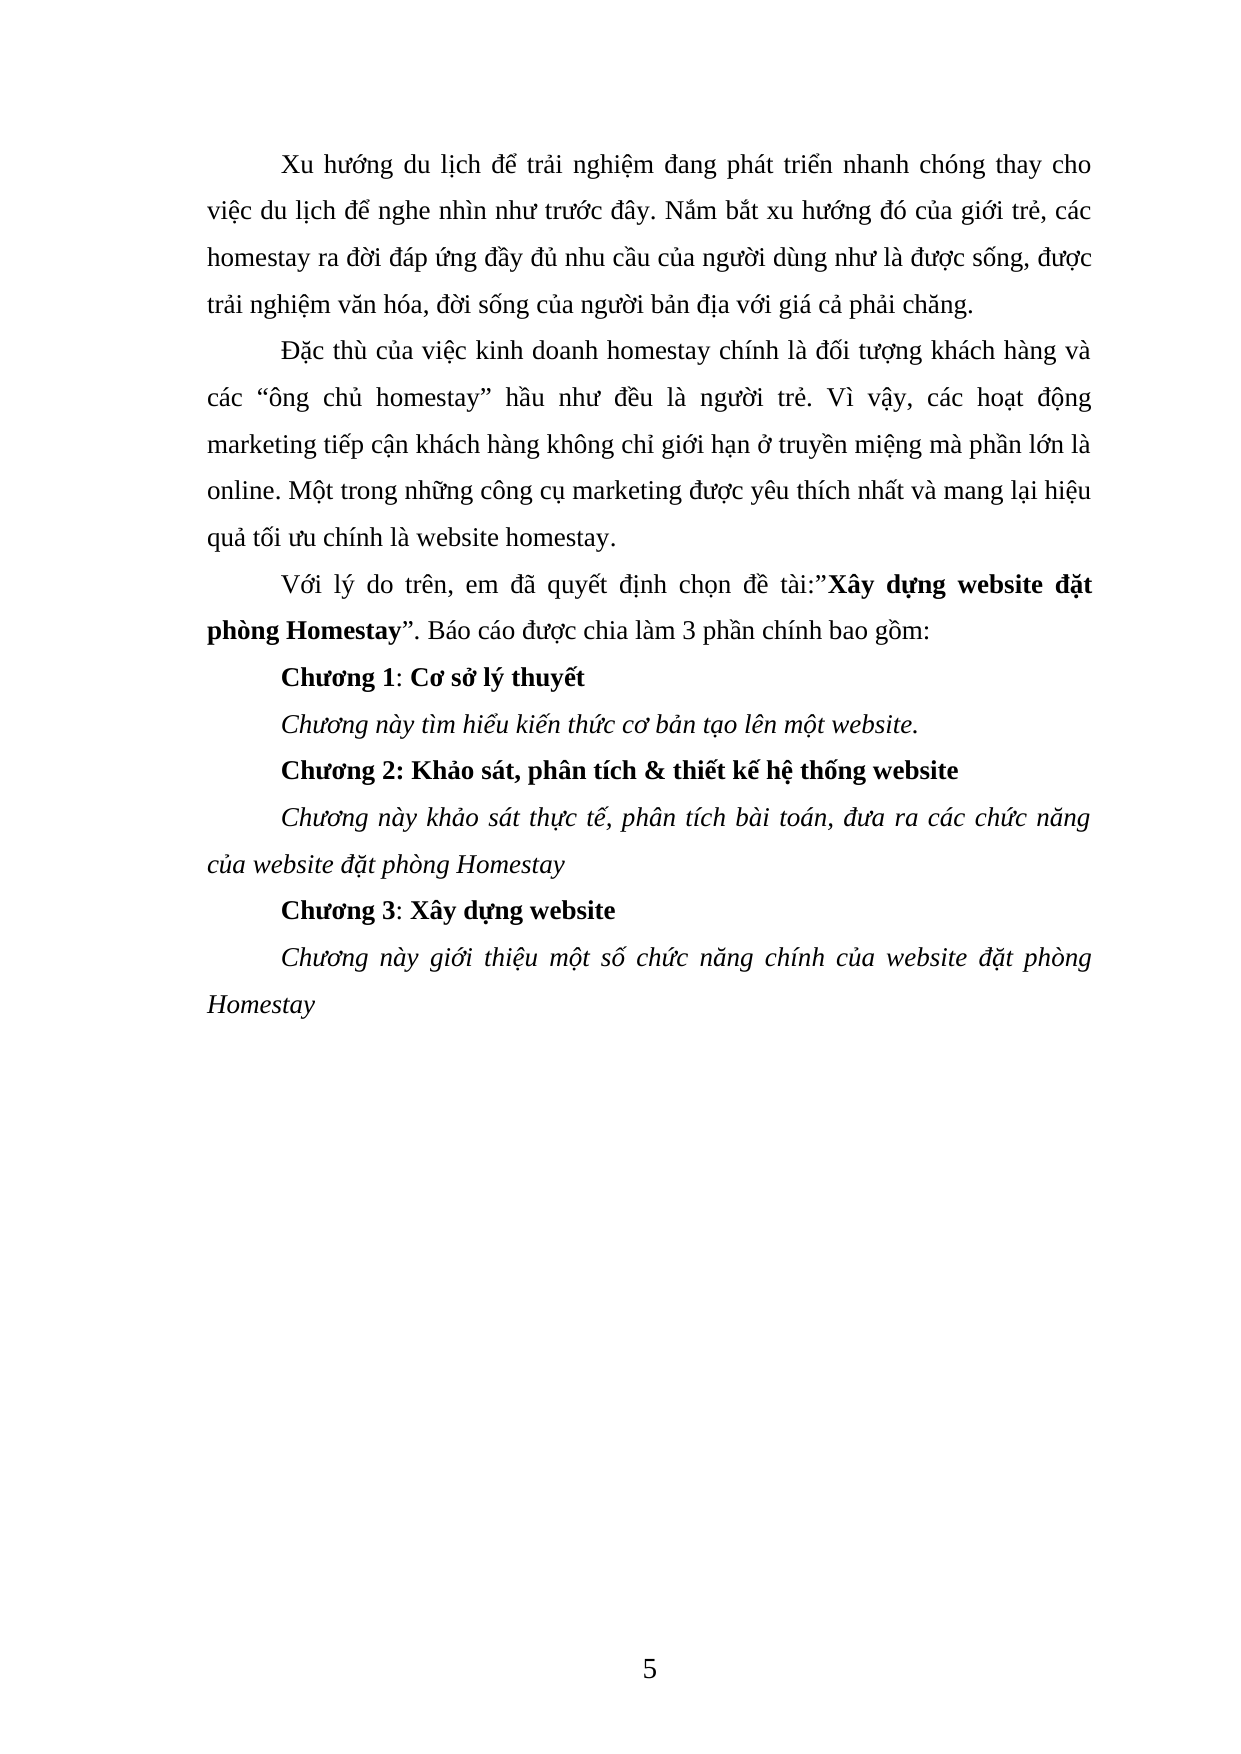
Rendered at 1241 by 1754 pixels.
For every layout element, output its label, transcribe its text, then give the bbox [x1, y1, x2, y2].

text Chương này khảo sát thực tế, phân tích bài toán, đưa ra các chức năng của website đặt phòng Homestay [207, 801, 1092, 879]
text Chương 2: Khảo sát, phân tích & thiết kế hệ thống website [207, 754, 1092, 786]
text Xu hướng du lịch để trải nghiệm đang phát triển nhanh chóng thay cho việc du lịch để nghe nhìn như trước đây. Nắm bắt xu hướng đó của giới trẻ, các homestay ra đời đáp ứng đầy đủ nhu cầu của người dùng như là được sống, được trải nghiệm văn hóa, đời sống của người bản địa với giá cả phải chăng. [207, 148, 1092, 319]
text Chương 1: Cơ sở lý thuyết [207, 661, 1092, 692]
text Với lý do trên, em đã quyết định chọn đề tài:”Xây dựng website đặt phòng Homestay”. Báo cáo được chia làm 3 phần chính bao gồm: [207, 568, 1092, 646]
text Chương 3: Xây dựng website [207, 894, 1092, 926]
text Chương này giới thiệu một số chức năng chính của website đặt phòng Homestay [207, 941, 1092, 1019]
text Chương này tìm hiểu kiến thức cơ bản tạo lên một website. [207, 708, 1092, 739]
text Đặc thù của việc kinh doanh homestay chính là đối tượng khách hàng và các “ông chủ homestay” hầu như đều là người trẻ. Vì vậy, các hoạt động marketing tiếp cận khách hàng không chỉ giới hạn ở truyền miệng mà phần lớn là online. Một trong những công cụ marketing được yêu thích nhất và mang lại hiệu quả tối ưu chính là website homestay. [207, 334, 1092, 552]
